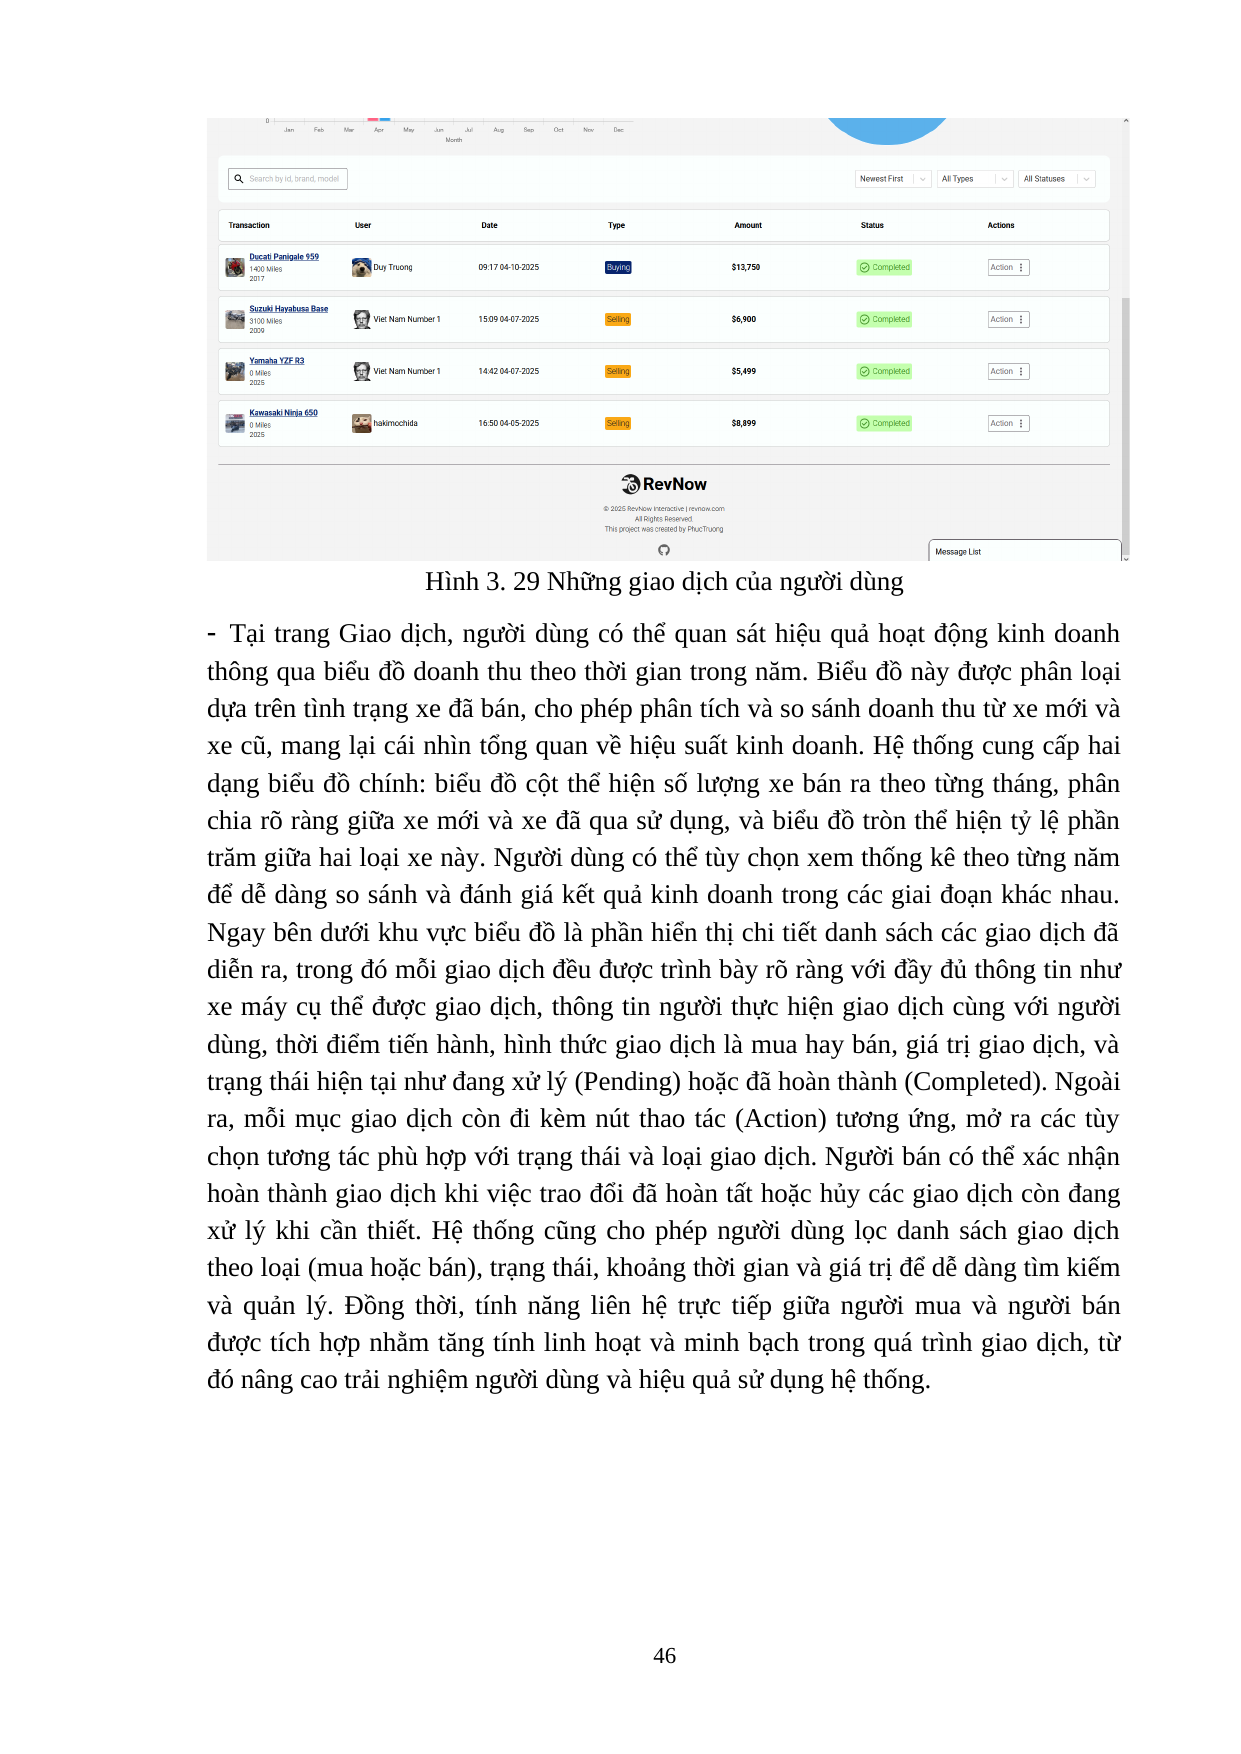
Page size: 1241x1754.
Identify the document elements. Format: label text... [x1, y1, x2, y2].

picture [206, 118, 1130, 561]
list Tại trang Giao dịch, người dùng có thể quan sát hiệu quả hoạt động kinh doanh thông qua biểu đồ doanh thu theo thời gian trong năm. Biểu đồ này được phân loại dựa trên tình trạng xe đã bán, cho phép phân tích và so sánh doanh thu từ xe mới và xe cũ, mang lại cái nhìn tổng quan về hiệu suất kinh doanh. Hệ thống cung cấp hai dạng biểu đồ chính: biểu đồ cột thể hiện số lượng xe bán ra theo từng tháng, phân chia rõ ràng giữa xe mới và xe đã qua sử dụng, và biểu đồ tròn thể hiện tỷ lệ phần trăm giữa hai loại xe này. Người dùng có thể tùy chọn xem thống kê theo từng năm để dễ dàng so sánh và đánh giá kết quả kinh doanh trong các giai đoạn khác nhau. Ngay bên dưới khu vực biểu đồ là phần hiển thị chi tiết danh sách các giao dịch đã diễn ra, trong đó mỗi giao dịch đều được trình bày rõ ràng với đầy đủ thông tin như xe máy cụ thể được giao dịch, thông tin người thực hiện giao dịch cùng với người dùng, thời điểm tiến hành, hình thức giao dịch là mua hay bán, giá trị giao dịch, và trạng thái hiện tại như đang xử lý (Pending) hoặc đã hoàn thành (Completed). Ngoài ra, mỗi mục giao dịch còn đi kèm nút thao tác (Action) tương ứng, mở ra các tùy chọn tương tác phù hợp với trạng thái và loại giao dịch. Người bán có thể xác nhận hoàn thành giao dịch khi việc trao đổi đã hoàn tất hoặc hủy các giao dịch còn đang xử lý khi cần thiết. Hệ thống cũng cho phép người dùng lọc danh sách giao dịch theo loại (mua hoặc bán), trạng thái, khoảng thời gian và giá trị để dễ dàng tìm kiếm và quản lý. Đồng thời, tính năng liên hệ trực tiếp giữa người mua và người bán được tích hợp nhằm tăng tính linh hoạt và minh bạch trong quá trình giao dịch, từ đó nâng cao trải nghiệm người dùng và hiệu quả sử dụng hệ thống. [207, 617, 1122, 1394]
text Hình 3. 29 Những giao dịch của người dùng [207, 566, 1122, 597]
